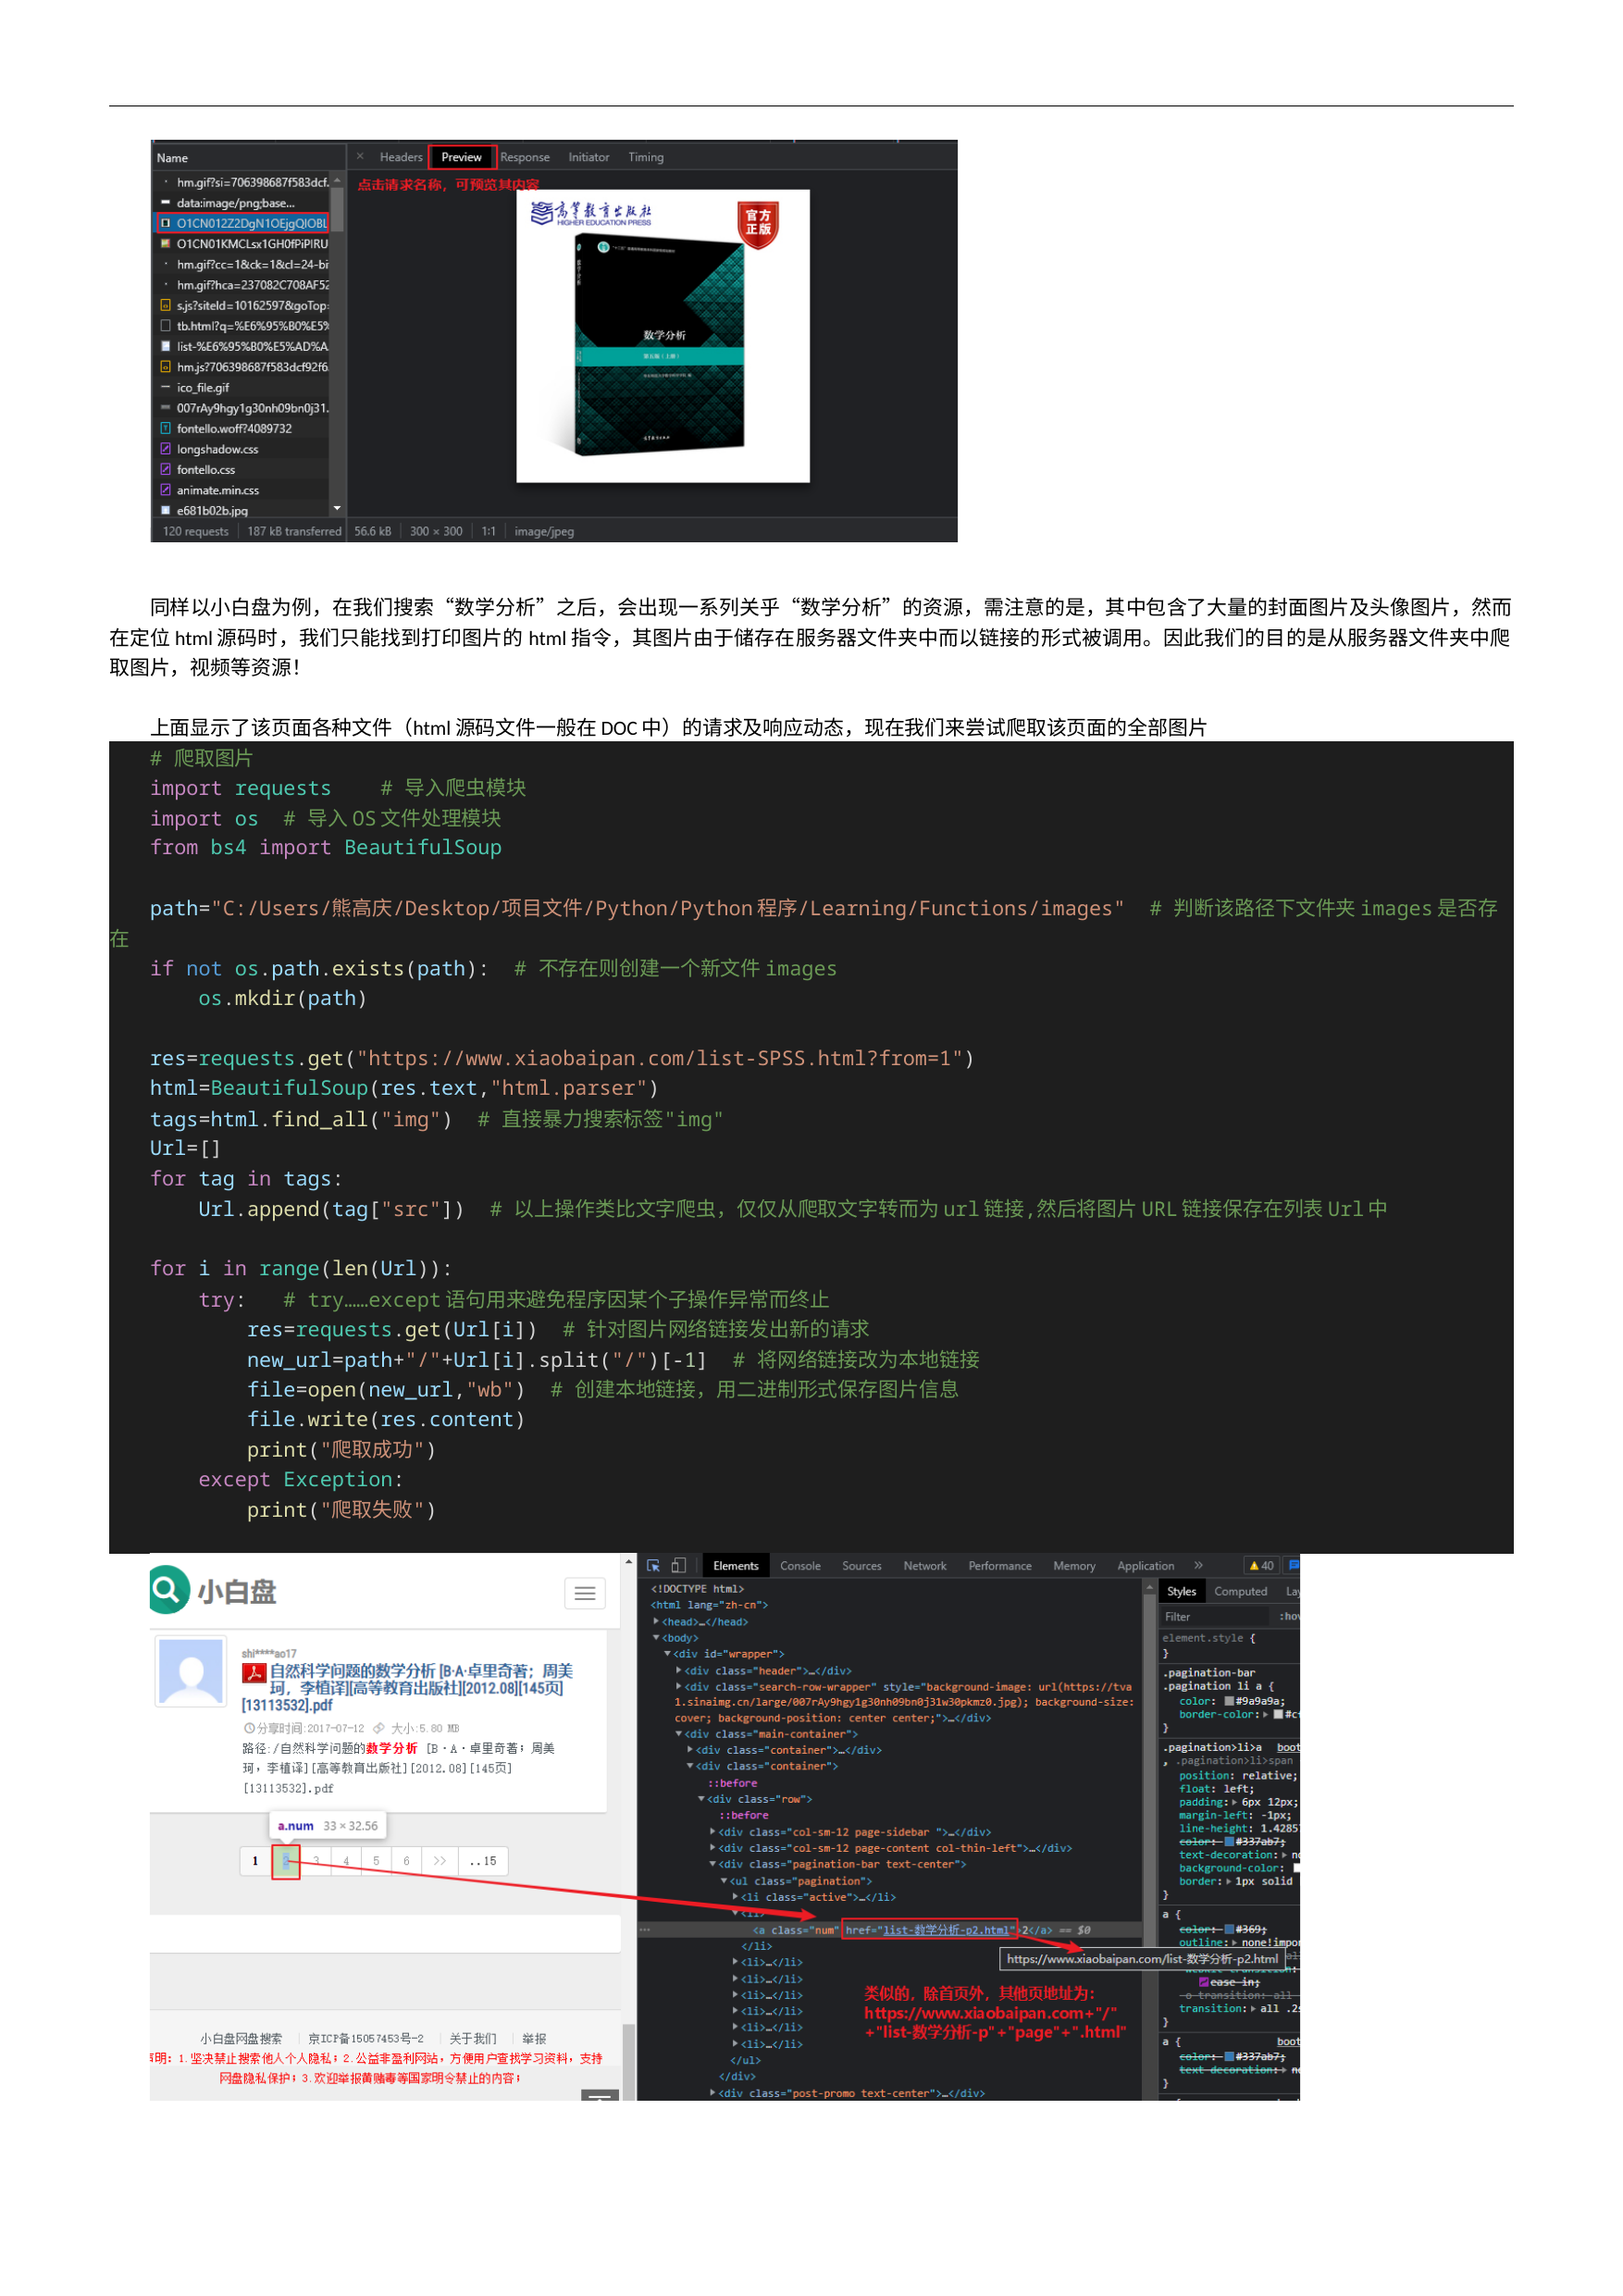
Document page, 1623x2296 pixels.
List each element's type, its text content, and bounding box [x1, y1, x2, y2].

text # 爬取图片 [109, 741, 1514, 772]
text file=open(new_url,"wb") # 创建本地链接，用二进制形式保存图片信息 [109, 1373, 1514, 1403]
text print("爬取失败") [109, 1494, 1514, 1523]
text os.mkdir(path) [109, 982, 1514, 1012]
text path="C:/Users/熊高庆/Desktop/项目文件/Python/Python程序/Learning/Functions/images" # 判断该路径下文件夹images是否存在 [109, 892, 1514, 952]
text file.write(res.content) [109, 1403, 1514, 1433]
text except Exception: [109, 1463, 1514, 1494]
text print("爬取成功") [109, 1433, 1514, 1463]
text res=requests.get("https://www.xiaobaipan.com/list-SPSS.html?from=1") [109, 1042, 1514, 1073]
text try: # try……except语句用来避免程序因某个子操作异常而终止 [109, 1283, 1514, 1313]
text for i in range(len(Url)): [109, 1253, 1514, 1283]
text html=BeautifulSoup(res.text,"html.parser") [109, 1073, 1514, 1102]
text Url=[] [109, 1133, 1514, 1162]
picture [149, 1553, 1301, 2101]
text for tag in tags: [109, 1162, 1514, 1193]
text import os # 导入OS文件处理模块 [109, 801, 1514, 832]
text res=requests.get(Url[i]) # 针对图片网络链接发出新的请求 [109, 1313, 1514, 1343]
text import requests # 导入爬虫模块 [109, 772, 1514, 801]
text tags=html.find_all("img") # 直接暴力搜索标签"img" [109, 1102, 1514, 1133]
text from bs4 import BeautifulSoup [109, 832, 1514, 862]
text Url.append(tag["src"]) # 以上操作类比文字爬虫，仅仅从爬取文字转而为url链接,然后将图片URL链接保存在列表Url中 [109, 1193, 1514, 1222]
text new_url=path+"/"+Url[i].split("/")[-1] # 将网络链接改为本地链接 [109, 1343, 1514, 1373]
picture [149, 140, 959, 542]
text 上面显示了该页面各种文件（html源码文件一般在DOC中）的请求及响应动态，现在我们来尝试爬取该页面的全部图片 [109, 712, 1514, 741]
text 同样以小白盘为例，在我们搜索“数学分析”之后，会出现一系列关乎“数学分析”的资源，需注意的是，其中包含了大量的封面图片及头像图片，然而在定位html源码时，我们只能找到打印图片的html指令，其图片由于储存在服务器文件夹中而以链接的形式被调用。因此我们的目的是从服务器文件夹中爬取图片，视频等资源！ [109, 591, 1514, 681]
text if not os.path.exists(path): # 不存在则创建一个新文件images [109, 952, 1514, 982]
